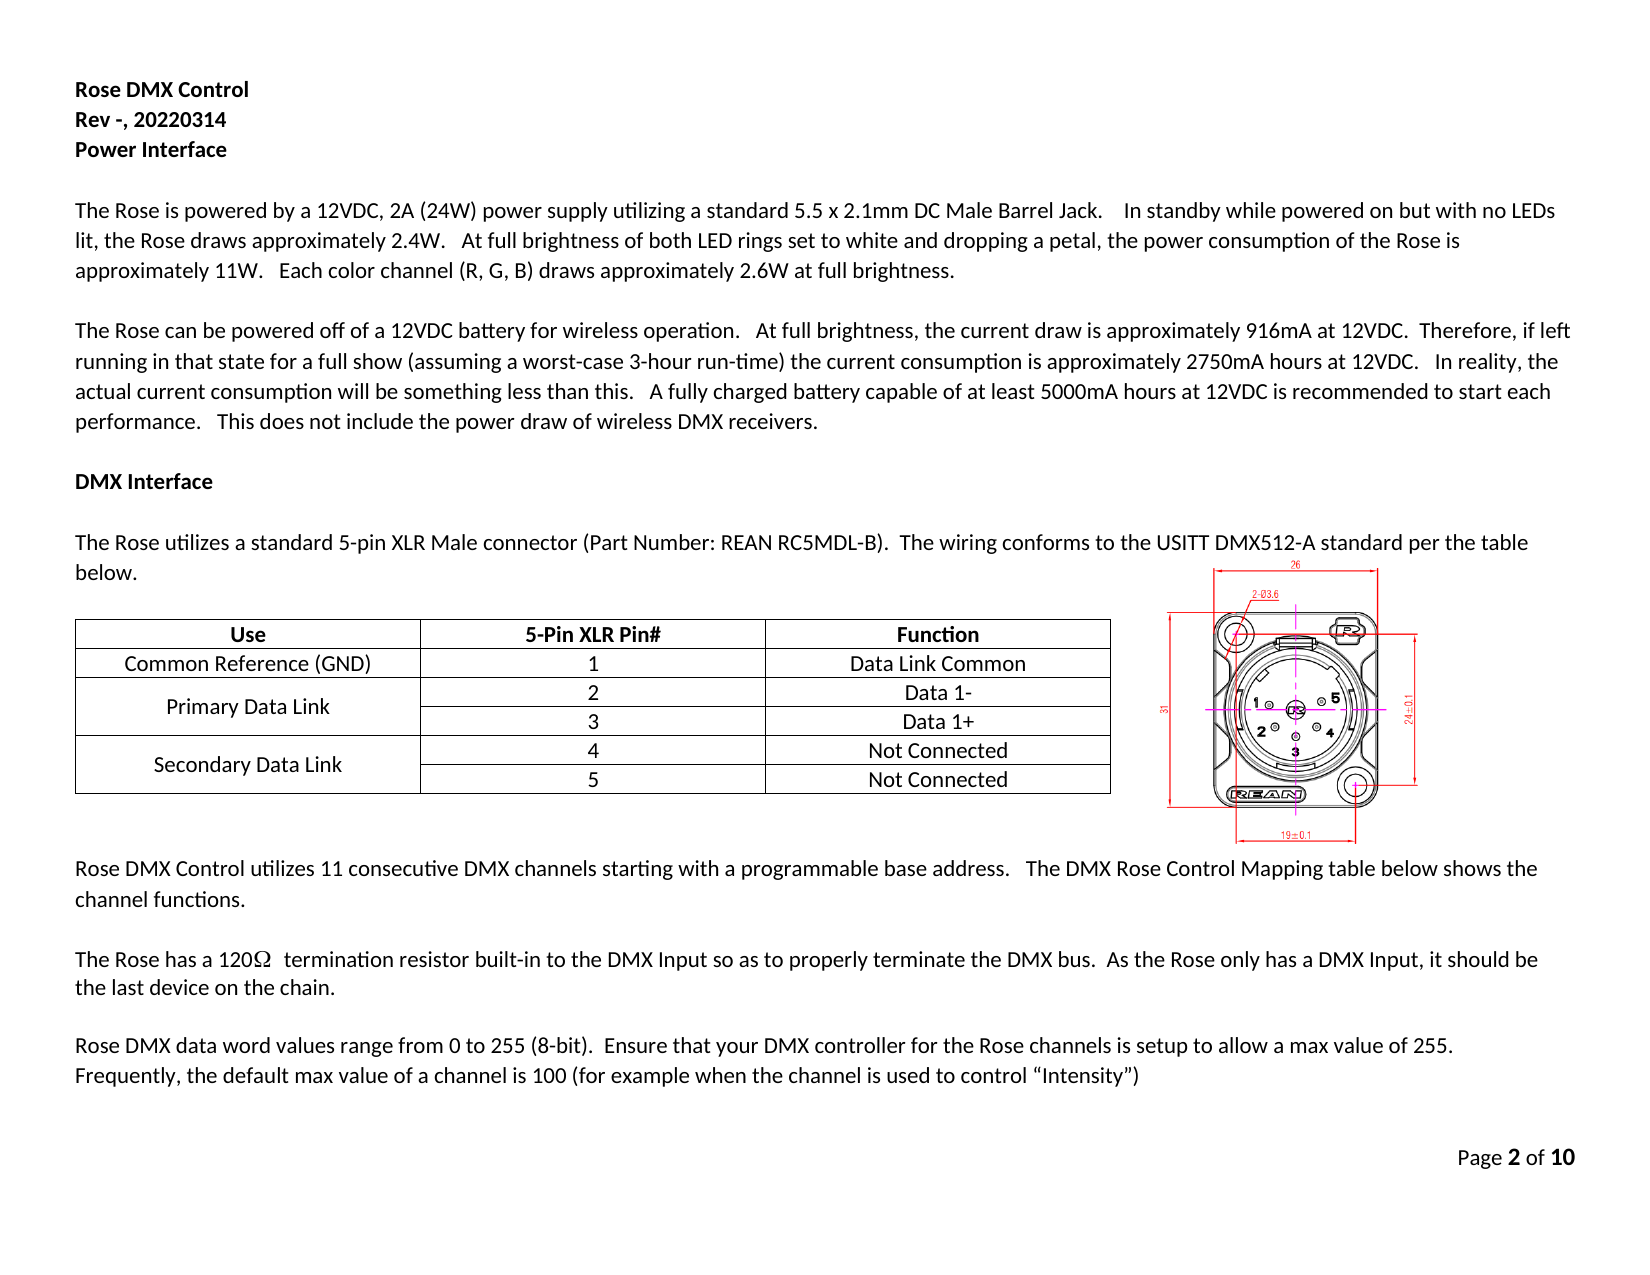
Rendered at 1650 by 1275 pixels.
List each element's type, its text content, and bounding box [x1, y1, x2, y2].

table_cell 1 [421, 649, 765, 677]
text The Rose has a 120W termination resistor built-in to the DMX Input so as to properly terminate the DMX bus. As the Rose only has a DMX Input, it should be the last device on the chain. [75, 945, 1575, 1001]
table_cell 4 [421, 736, 765, 764]
table_cell Not Connected [766, 765, 1110, 793]
text Rose DMX Control utilizes 11 consecutive DMX channels starting with a programmable base address. The DMX Rose Control Mapping table below shows the channel functions. [75, 854, 1575, 913]
text Rose DMX data word values range from 0 to 255 (8-bit). Ensure that your DMX controller for the Rose channels is setup to allow a max value of 255. Frequently, the default max value of a channel is 100 (for example when the channel is used to control “Intensity”) [75, 1031, 1575, 1089]
text The Rose is powered by a 12VDC, 2A (24W) power supply utilizing a standard 5.5 x 2.1mm DC Male Barrel Jack. In standby while powered on but with no LEDs lit, the Rose draws approximately 2.4W. At full brightness of both LED rings set to white and dropping a petal, the power consumption of the Rose is approximately 11W. Each color channel (R, G, B) draws approximately 2.6W at full brightness. [75, 196, 1575, 284]
table_cell Data 1- [766, 678, 1110, 706]
text The Rose utilizes a standard 5-pin XLR Male connector (Part Number: REAN RC5MDL-B). The wiring conforms to the USITT DMX512-A standard per the table below. [75, 528, 1575, 586]
text The Rose can be powered off of a 12VDC battery for wireless operation. At full brightness, the current draw is approximately 916mA at 12VDC. Therefore, if left running in that state for a full show (assuming a worst-case 3-hour run-time) the current consumption is approximately 2750mA hours at 12VDC. In reality, the actual current consumption will be something less than this. A fully charged battery capable of at least 5000mA hours at 12VDC is recommended to start each performance. This does not include the power draw of wireless DMX receivers. [75, 317, 1575, 435]
table_cell Data Link Common [766, 649, 1110, 677]
table_cell 3 [421, 707, 765, 735]
table_cell Not Connected [766, 736, 1110, 764]
table_cell Primary Data Link [76, 678, 420, 735]
table_header Function [766, 620, 1110, 648]
table_header Use [76, 620, 420, 648]
picture [1151, 559, 1434, 857]
table_cell Secondary Data Link [76, 736, 420, 793]
text DMX Interface [75, 468, 1575, 496]
table_cell Common Reference (GND) [76, 649, 420, 677]
table_header 5-Pin XLR Pin# [421, 620, 765, 648]
text Power Interface [75, 135, 1575, 163]
table_cell 5 [421, 765, 765, 793]
table_cell 2 [421, 678, 765, 706]
table_cell Data 1+ [766, 707, 1110, 735]
